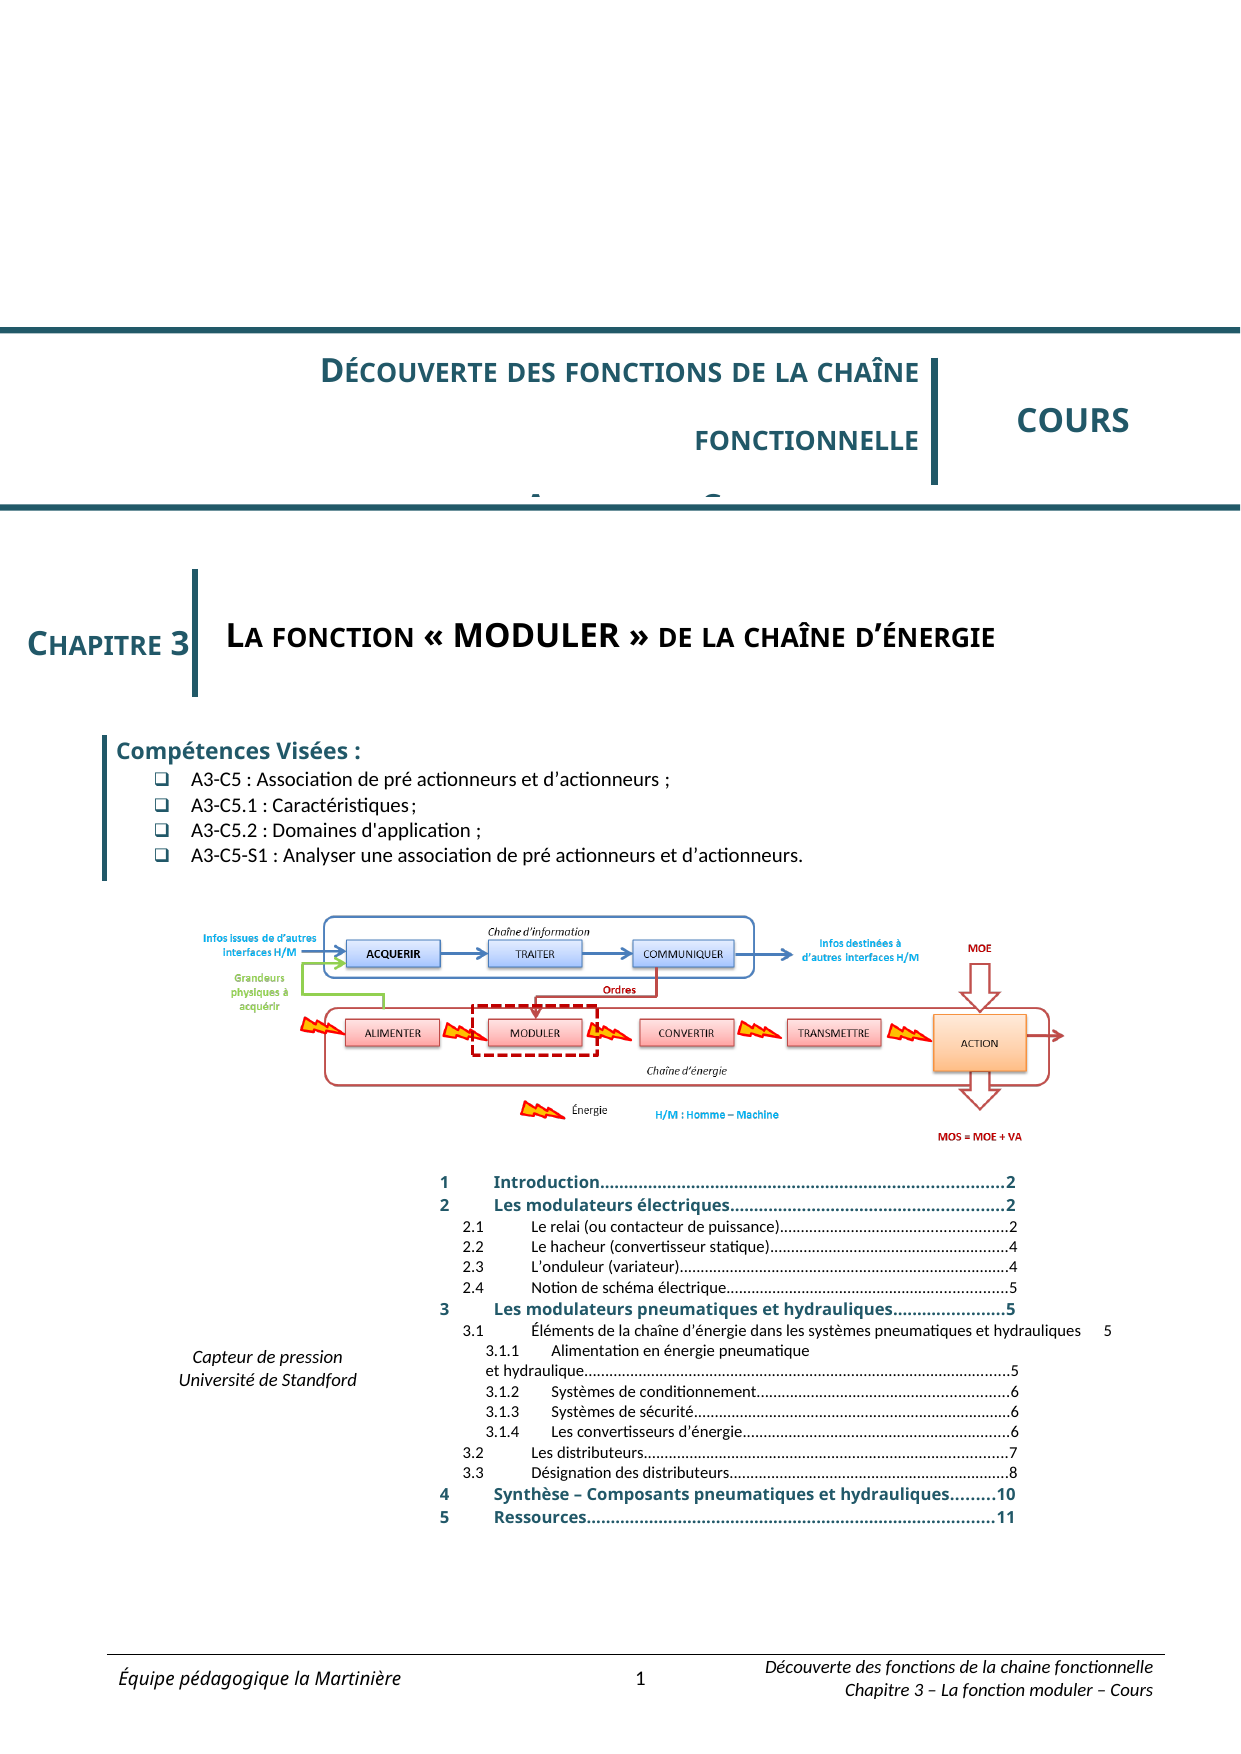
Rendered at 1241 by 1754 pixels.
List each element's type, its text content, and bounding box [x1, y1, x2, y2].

table_header Capteur de pression Université de Standford [107, 1171, 428, 1528]
table_header 1 Introduction 2 2 Les modulateurs électriques 2 2.1 Le relai (ou contacteur de puissance) 2 2.2 Le hacheur (convertisseur statique) 4 2.3 L’onduleur (variateur) 4 2.4 Notion de schéma électrique 5 3 Les modulateurs pneumatiques et hydrauliques 5 3.1 Éléments de la chaîne d’énergie dans les systèmes pneumatiques et hydrauliques 5 3.1.1 Alimentation en énergie pneumatique et hydraulique 5 3.1.2 Systèmes de conditionnement 6 3.1.3 Systèmes de sécurité 6 3.1.4 Les convertisseurs d’énergie 6 3.2 Les distributeurs 7 3.3 Désignation des distributeurs 8 4 Synthèse – Composants pneumatiques et hydrauliques 10 5 Ressources 11 [428, 1171, 1240, 1528]
picture [192, 900, 1077, 1155]
table_header Compétences Visées : A3-C5 : Association de pré actionneurs et d’actionneurs ; A3-C5.1 : Caractéristiques ; A3-C5.2 : Domaines d'application ; A3-C5-S1 : Analyser une association de pré actionneurs et d’actionneurs. [107, 735, 1064, 881]
